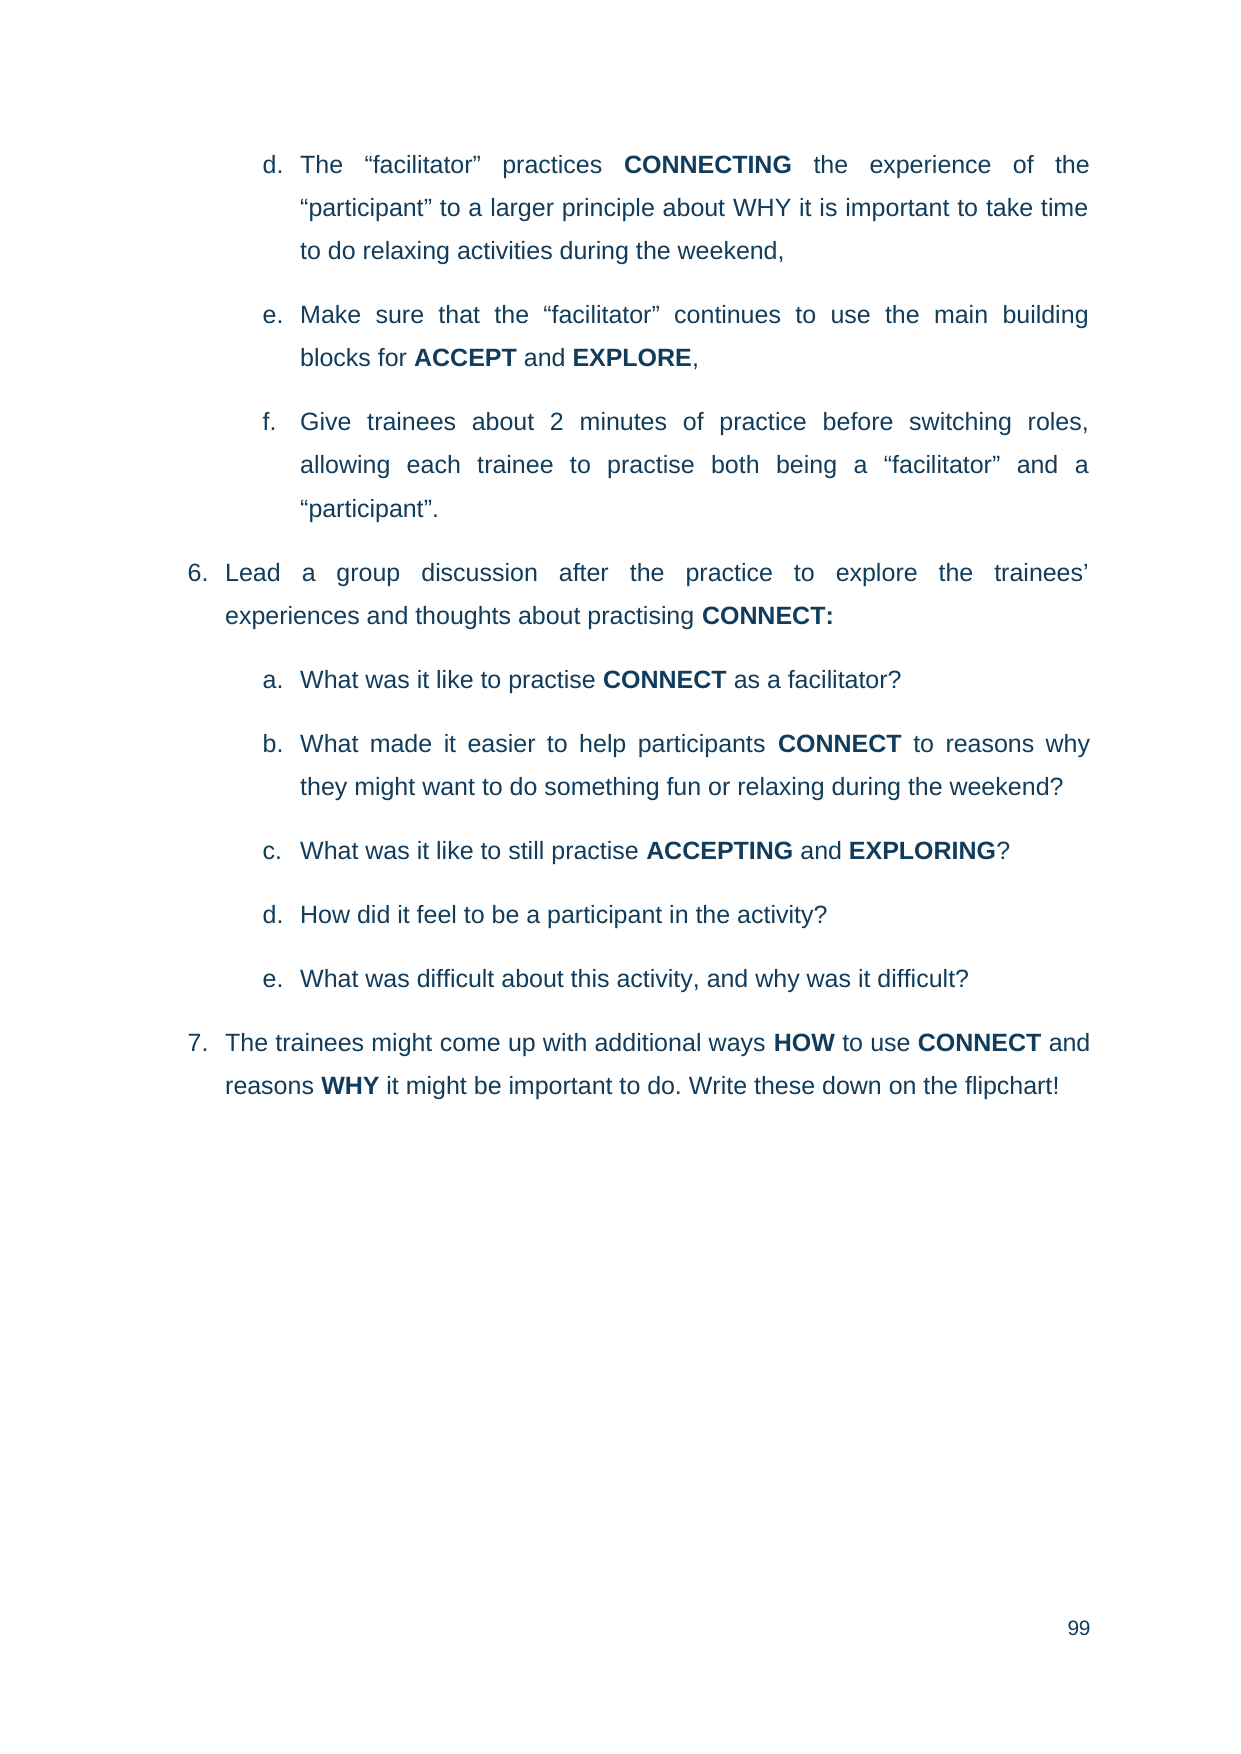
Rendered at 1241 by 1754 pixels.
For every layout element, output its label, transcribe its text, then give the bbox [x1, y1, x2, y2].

list The trainees might come up with additional ways HOW to use CONNECT and reasons WHY it might be important to do. Write these down on the flipchart! [187, 1027, 1090, 1099]
list Lead a group discussion after the practice to explore the trainees’ experiences and thoughts about practising CONNECT: [187, 557, 1090, 629]
list What was it like to still practise ACCEPTING and EXPLORING? [262, 836, 1090, 864]
list How did it feel to be a participant in the activity? [262, 899, 1090, 928]
list Give trainees about 2 minutes of practice before switching roles, allowing each trainee to practise both being a “facilitator” and a “participant”. [262, 407, 1090, 522]
list What was difficult about this activity, and why was it difficult? [262, 963, 1090, 992]
list The “facilitator” practices CONNECTING the experience of the “participant” to a larger principle about WHY it is important to take time to do relaxing activities during the weekend, [262, 150, 1090, 265]
list Make sure that the “facilitator” continues to use the main building blocks for ACCEPT and EXPLORE, [262, 300, 1090, 372]
list What was it like to practise CONNECT as a facilitator? [262, 664, 1090, 693]
list What made it easier to help participants CONNECT to reasons why they might want to do something fun or relaxing during the weekend? [262, 728, 1090, 800]
